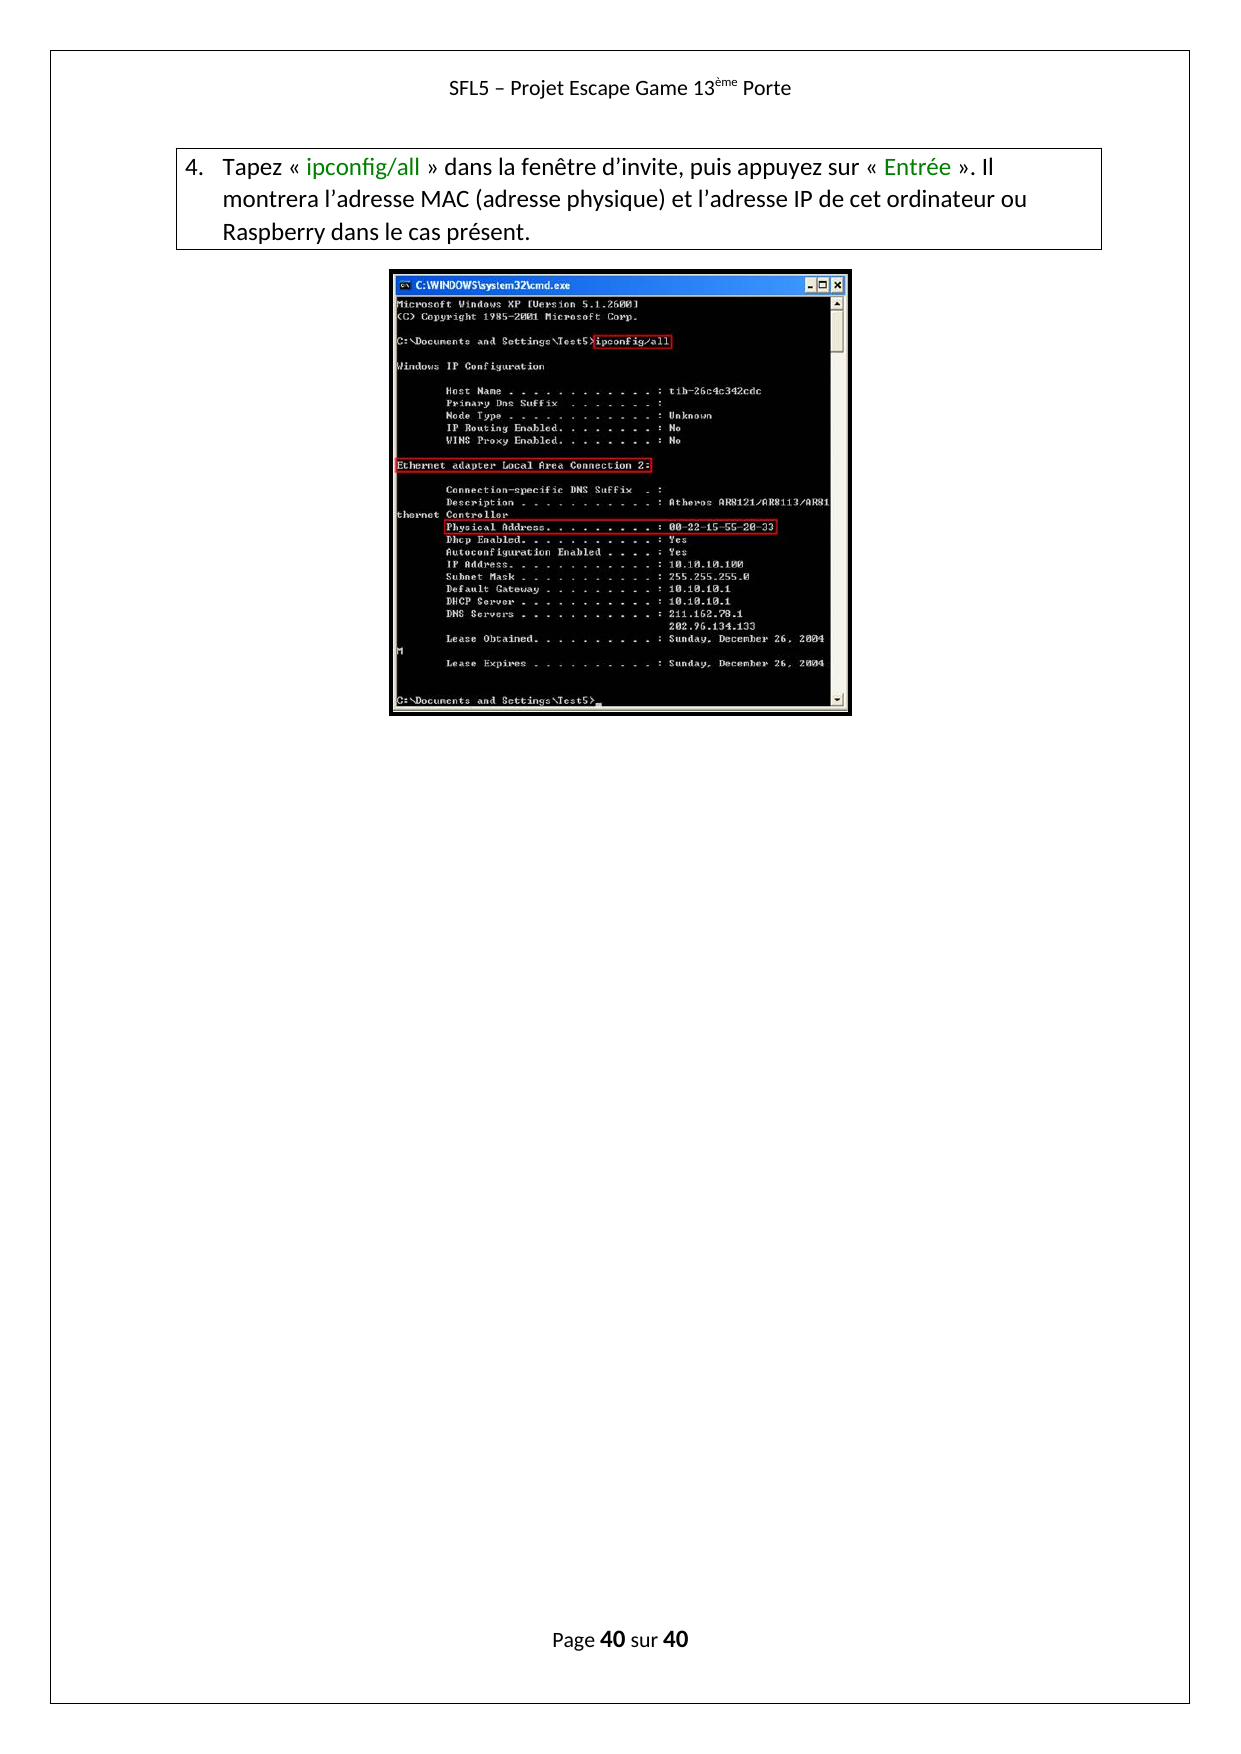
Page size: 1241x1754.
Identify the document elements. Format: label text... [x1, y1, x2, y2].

list Tapez « ipconfig/all » dans la fenêtre d’invite, puis appuyez sur « Entrée ». Il montrera l’adresse MAC (adresse physique) et l’adresse IP de cet ordinateur ou Raspberry dans le cas présent. [177, 149, 1101, 249]
picture [393, 274, 848, 712]
